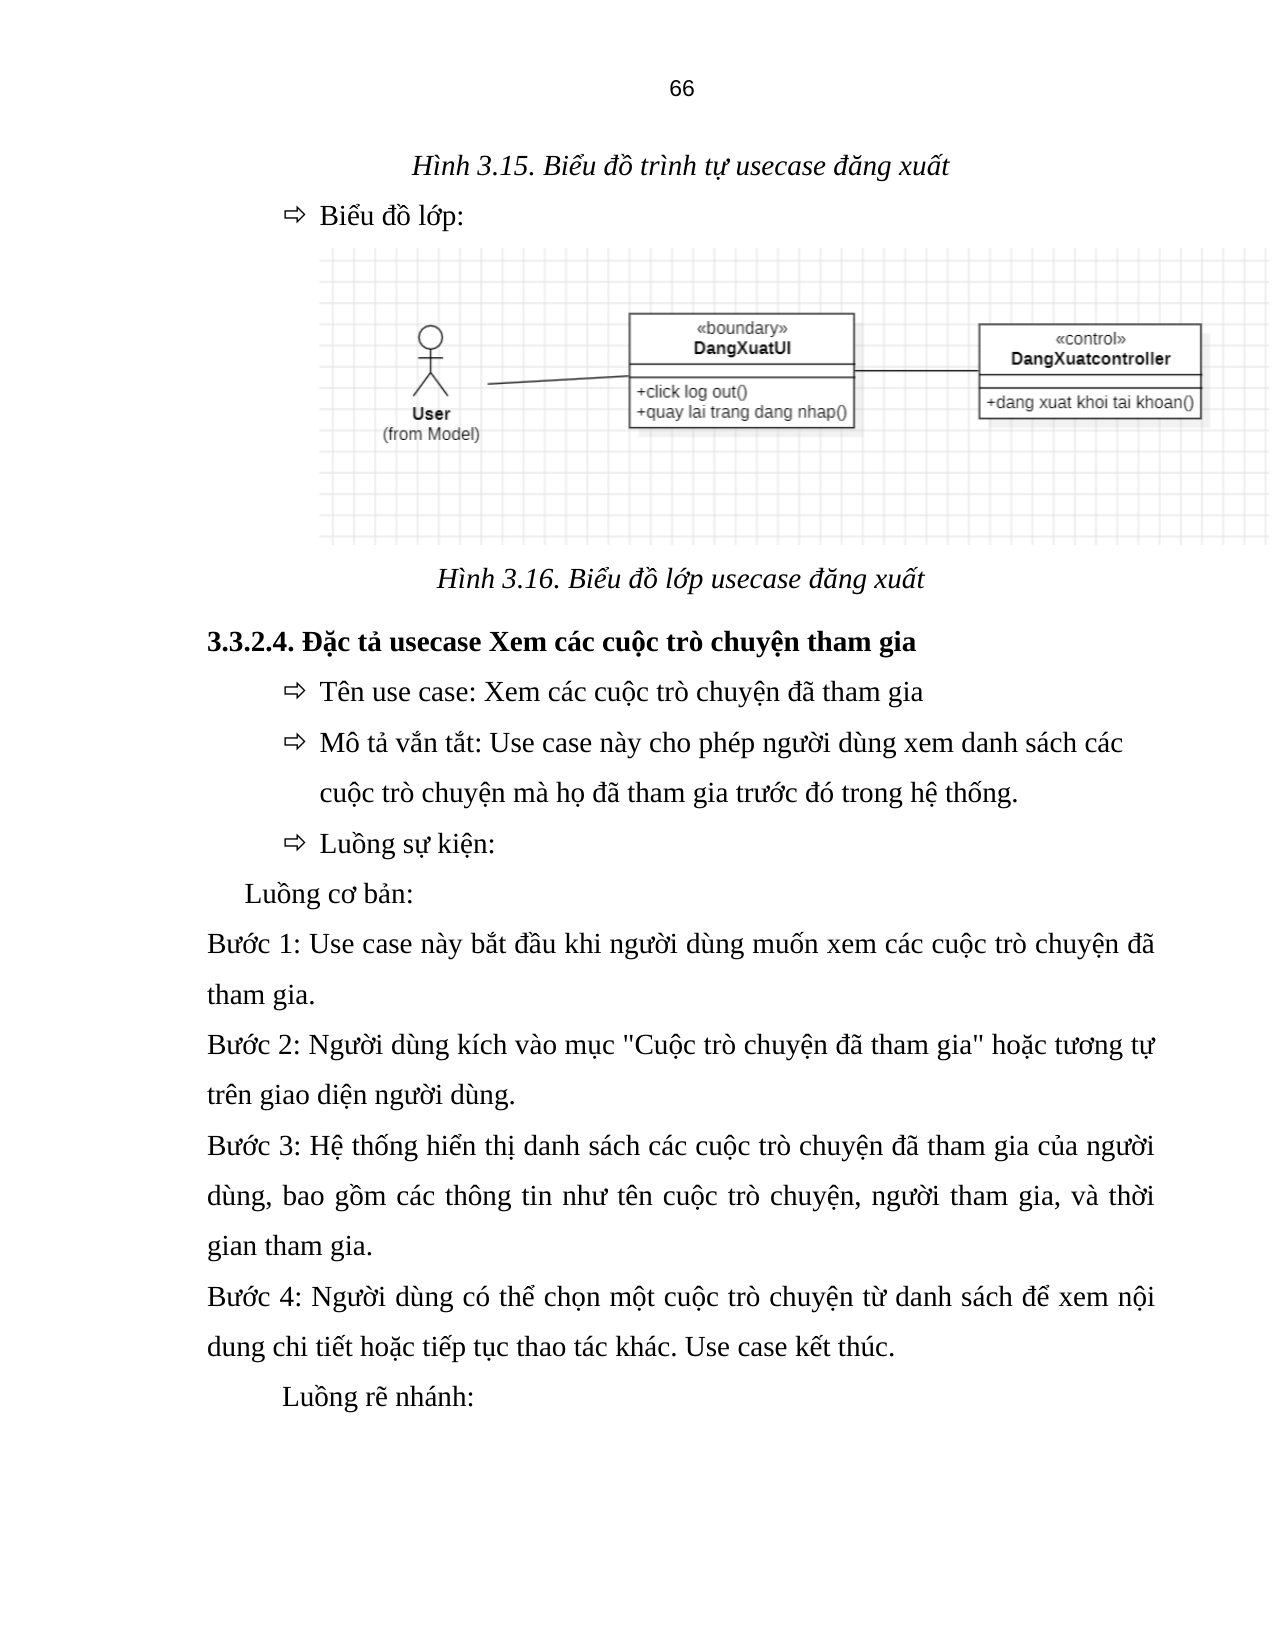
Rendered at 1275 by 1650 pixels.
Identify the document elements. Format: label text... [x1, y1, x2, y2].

text Bước 1: Use case này bắt đầu khi người dùng muốn xem các cuộc trò chuyện đã tham gia. [207, 926, 1157, 1010]
text Bước 3: Hệ thống hiển thị danh sách các cuộc trò chuyện đã tham gia của người dùng, bao gồm các thông tin như tên cuộc trò chuyện, người tham gia, và thời gian tham gia. [207, 1128, 1157, 1262]
text Luồng cơ bản: [207, 876, 1157, 910]
picture [319, 248, 1270, 545]
list Luồng sự kiện: [282, 826, 1157, 859]
list Mô tả vắn tắt: Use case này cho phép người dùng xem danh sách các cuộc trò chuyện mà họ đã tham gia trước đó trong hệ thống. [282, 725, 1157, 809]
text Luồng rẽ nhánh: [207, 1379, 1157, 1413]
subtitle 3.3.2.4. Đặc tả usecase Xem các cuộc trò chuyện tham gia [207, 624, 1157, 658]
text Bước 4: Người dùng có thể chọn một cuộc trò chuyện từ danh sách để xem nội dung chi tiết hoặc tiếp tục thao tác khác. Use case kết thúc. [207, 1279, 1157, 1362]
text Bước 2: Người dùng kích vào mục "Cuộc trò chuyện đã tham gia" hoặc tương tự trên giao diện người dùng. [207, 1027, 1157, 1111]
list Tên use case: Xem các cuộc trò chuyện đã tham gia [282, 674, 1157, 708]
